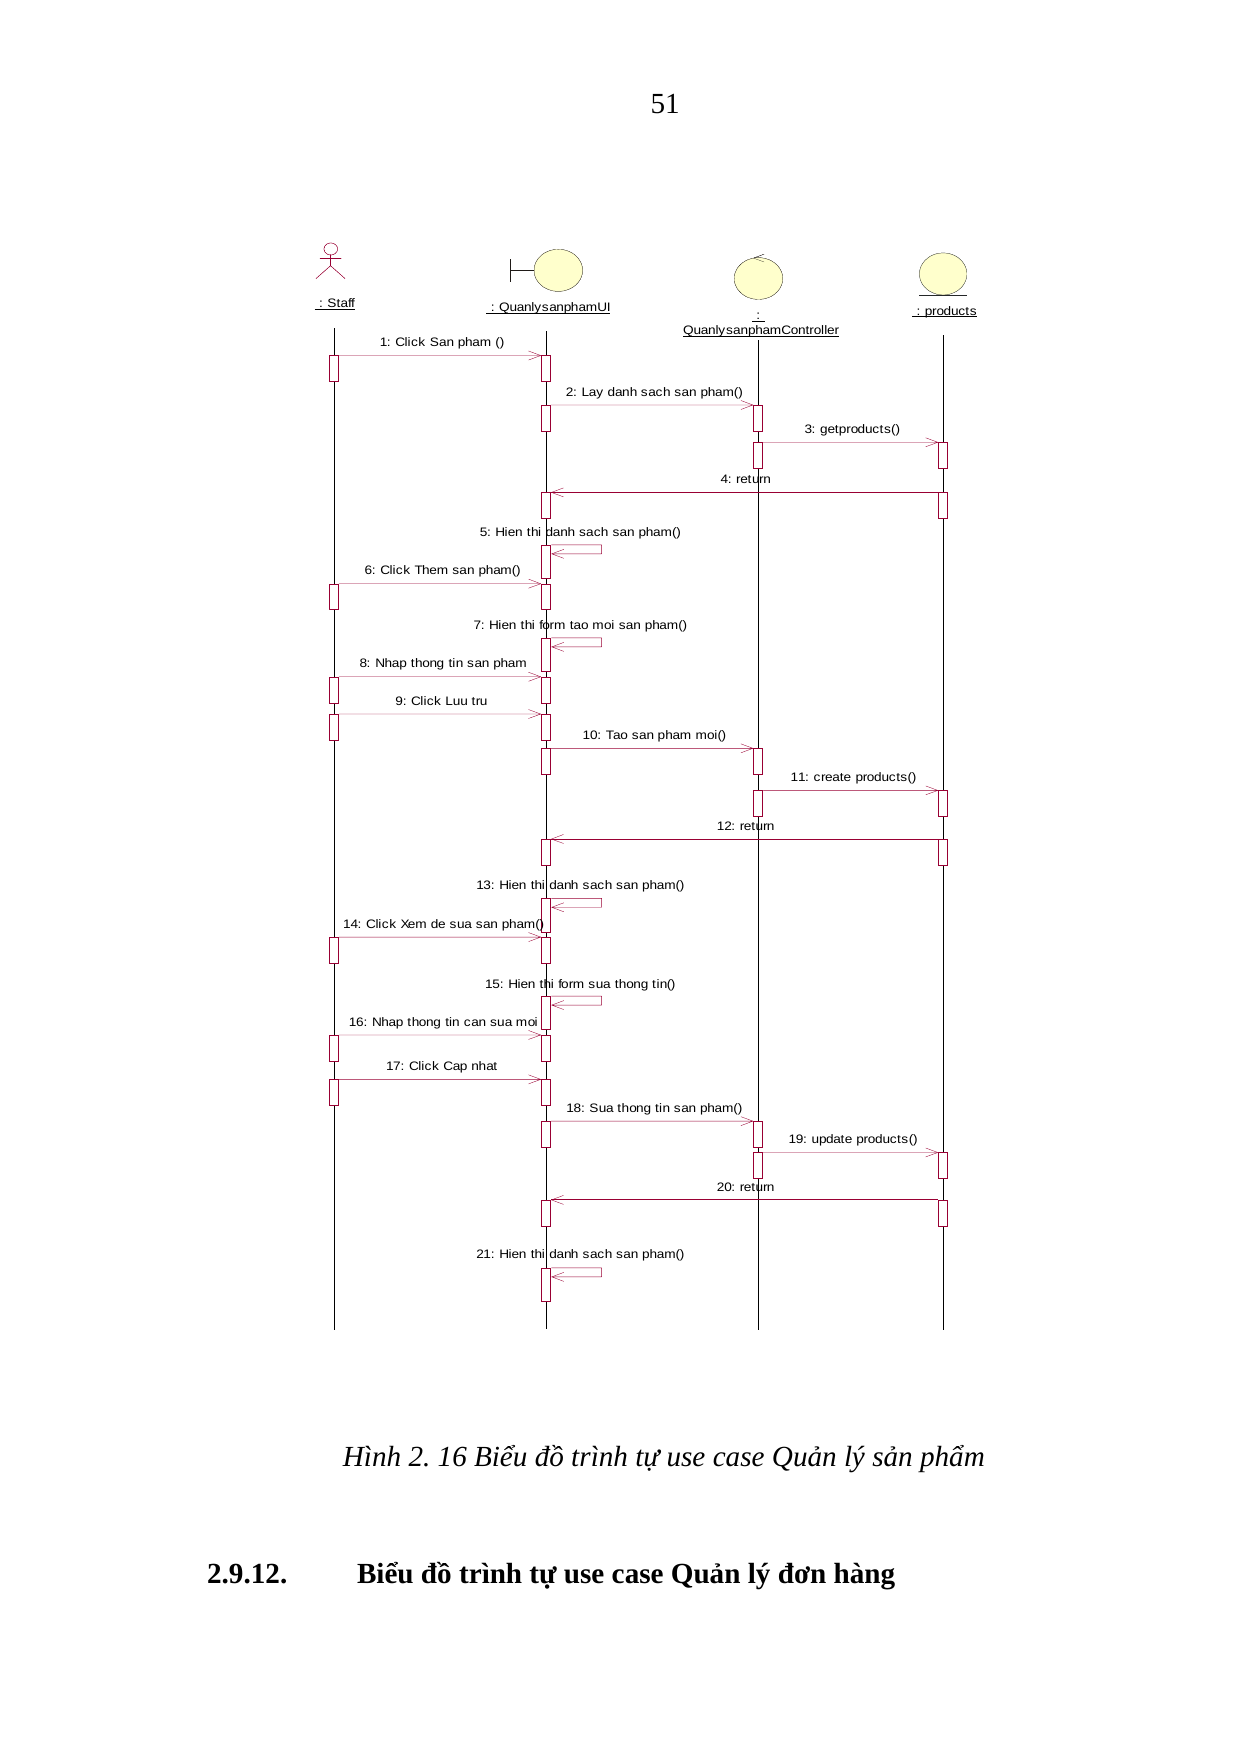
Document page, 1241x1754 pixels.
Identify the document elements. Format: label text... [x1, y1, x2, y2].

list Biểu đồ trình tự use case Quản lý đơn hàng [207, 1556, 1122, 1589]
text Hình 2. 16 Biểu đồ trình tự use case Quản lý sản phẩm [207, 1439, 1122, 1472]
